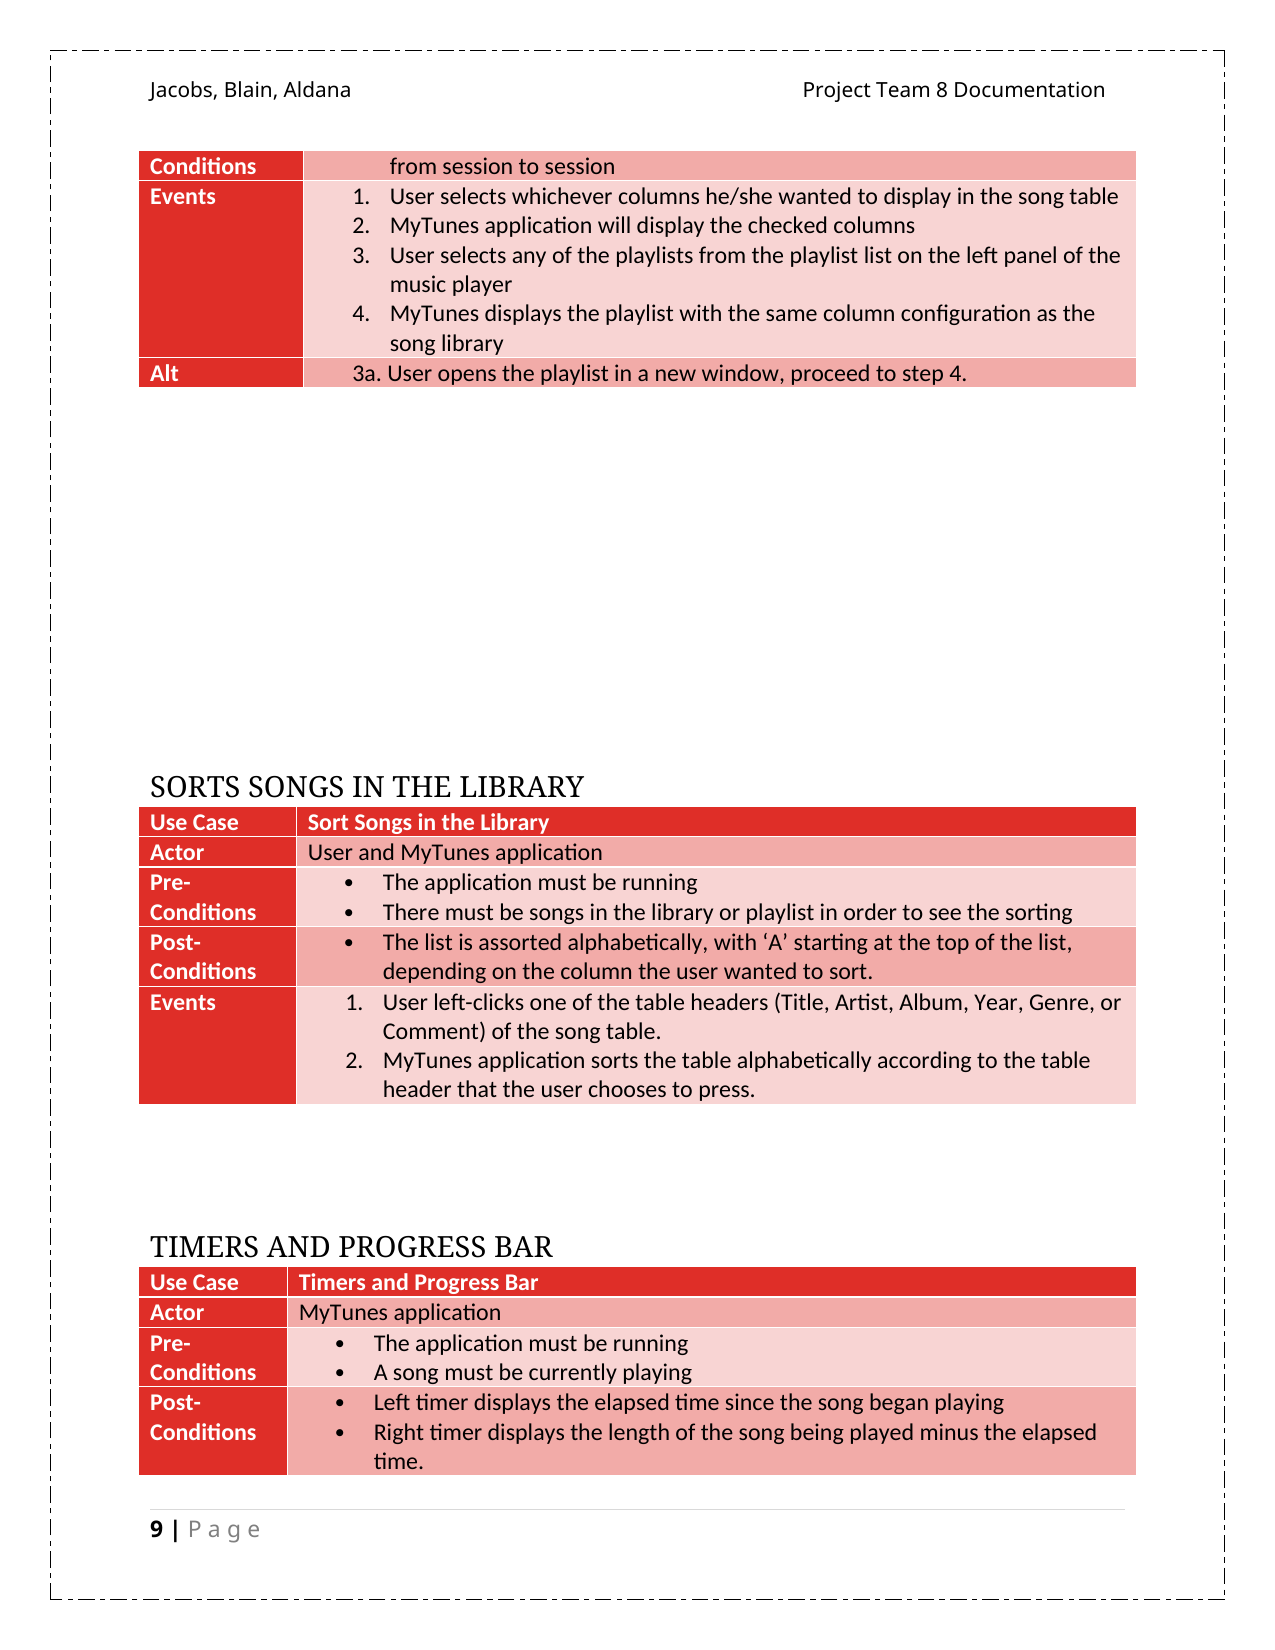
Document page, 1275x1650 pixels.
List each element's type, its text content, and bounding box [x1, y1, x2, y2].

table_cell Post-Conditions [139, 151, 303, 180]
table_header Sort Songs in the Library [297, 807, 1136, 836]
table_cell Actor [139, 837, 296, 866]
table_cell Post-Conditions [139, 927, 296, 986]
subtitle Timers and progress bar [150, 1226, 1125, 1266]
table_cell User left-clicks one of the table headers (Title, Artist, Album, Year, Genre, or Comment) of the song table. MyTunes application sorts the table alphabetically according to the table header that the user chooses to press. [297, 987, 1136, 1104]
table_cell Pre-Conditions [139, 868, 296, 926]
table_cell Post-Conditions [139, 1387, 287, 1475]
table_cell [288, 1387, 1136, 1475]
subtitle sorts songs in the library [150, 766, 1125, 806]
table_header Timers and Progress Bar [288, 1267, 1136, 1296]
table_cell Actor [139, 1298, 287, 1327]
table_cell MyTunes application [288, 1298, 1136, 1327]
table_cell Alt [139, 358, 303, 387]
table_cell Pre-Conditions [139, 1328, 287, 1386]
table_cell The application must be running A song must be currently playing [288, 1328, 1136, 1386]
table_cell 3a. User opens the playlist in a new window, proceed to step 4. [304, 358, 1136, 387]
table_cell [304, 151, 1136, 180]
table_cell The list is assorted alphabetically, with ‘A’ starting at the top of the list, depending on the column the user wanted to sort. [297, 927, 1136, 986]
table_cell The application must be running There must be songs in the library or playlist in order to see the sorting [297, 868, 1136, 926]
table_header Use Case [139, 807, 296, 836]
table_cell Events [139, 181, 303, 357]
table_cell User and MyTunes application [297, 837, 1136, 866]
table_cell Events [139, 987, 296, 1104]
table_cell User selects whichever columns he/she wanted to display in the song table MyTunes application will display the checked columns User selects any of the playlists from the playlist list on the left panel of the music player MyTunes displays the playlist with the same column configuration as the song library [304, 181, 1136, 357]
table_header Use Case [139, 1267, 287, 1296]
